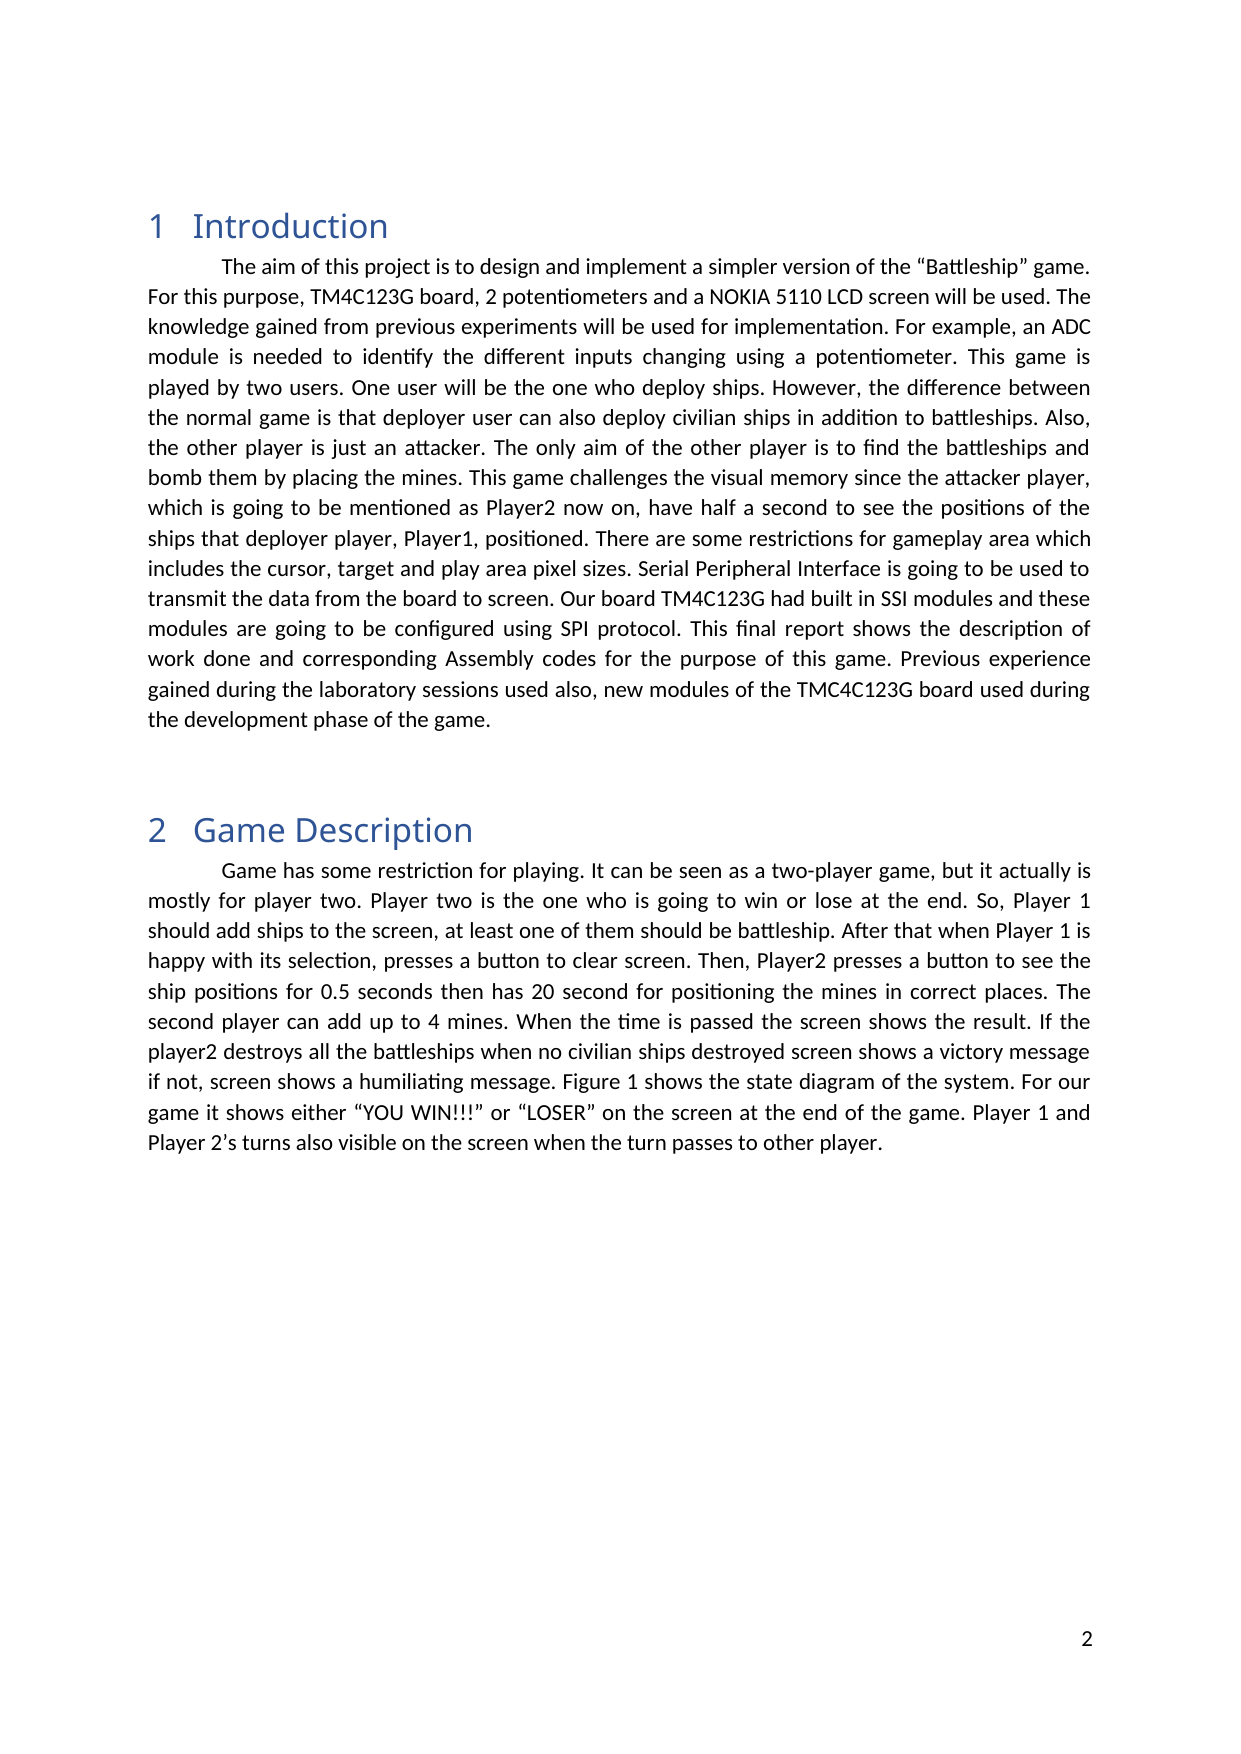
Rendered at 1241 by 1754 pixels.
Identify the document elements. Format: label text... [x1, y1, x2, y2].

subtitle Game Description [148, 807, 1093, 852]
text The aim of this project is to design and implement a simpler version of the “Battleship” game. For this purpose, TM4C123G board, 2 potentiometers and a NOKIA 5110 LCD screen will be used. The knowledge gained from previous experiments will be used for implementation. For example, an ADC module is needed to identify the different inputs changing using a potentiometer. This game is played by two users. One user will be the one who deploy ships. However, the difference between the normal game is that deployer user can also deploy civilian ships in addition to battleships. Also, the other player is just an attacker. The only aim of the other player is to find the battleships and bomb them by placing the mines. This game challenges the visual memory since the attacker player, which is going to be mentioned as Player2 now on, have half a second to see the positions of the ships that deployer player, Player1, positioned. There are some restrictions for gameplay area which includes the cursor, target and play area pixel sizes. Serial Peripheral Interface is going to be used to transmit the data from the board to screen. Our board TM4C123G had built in SSI modules and these modules are going to be configured using SPI protocol. This final report shows the description of work done and corresponding Assembly codes for the purpose of this game. Previous experience gained during the laboratory sessions used also, new modules of the TMC4C123G board used during the development phase of the game. [148, 252, 1093, 733]
text Game has some restriction for playing. It can be seen as a two-player game, but it actually is mostly for player two. Player two is the one who is going to win or lose at the end. So, Player 1 should add ships to the screen, at least one of them should be battleship. After that when Player 1 is happy with its selection, presses a button to clear screen. Then, Player2 presses a button to see the ship positions for 0.5 seconds then has 20 second for positioning the mines in correct places. The second player can add up to 4 mines. When the time is passed the screen shows the result. If the player2 destroys all the battleships when no civilian ships destroyed screen shows a victory message if not, screen shows a humiliating message. Figure 1 shows the state diagram of the system. For our game it shows either “YOU WIN!!!” or “LOSER” on the screen at the end of the game. Player 1 and Player 2’s turns also visible on the screen when the turn passes to other player. [148, 856, 1093, 1156]
subtitle Introduction [148, 203, 1093, 248]
